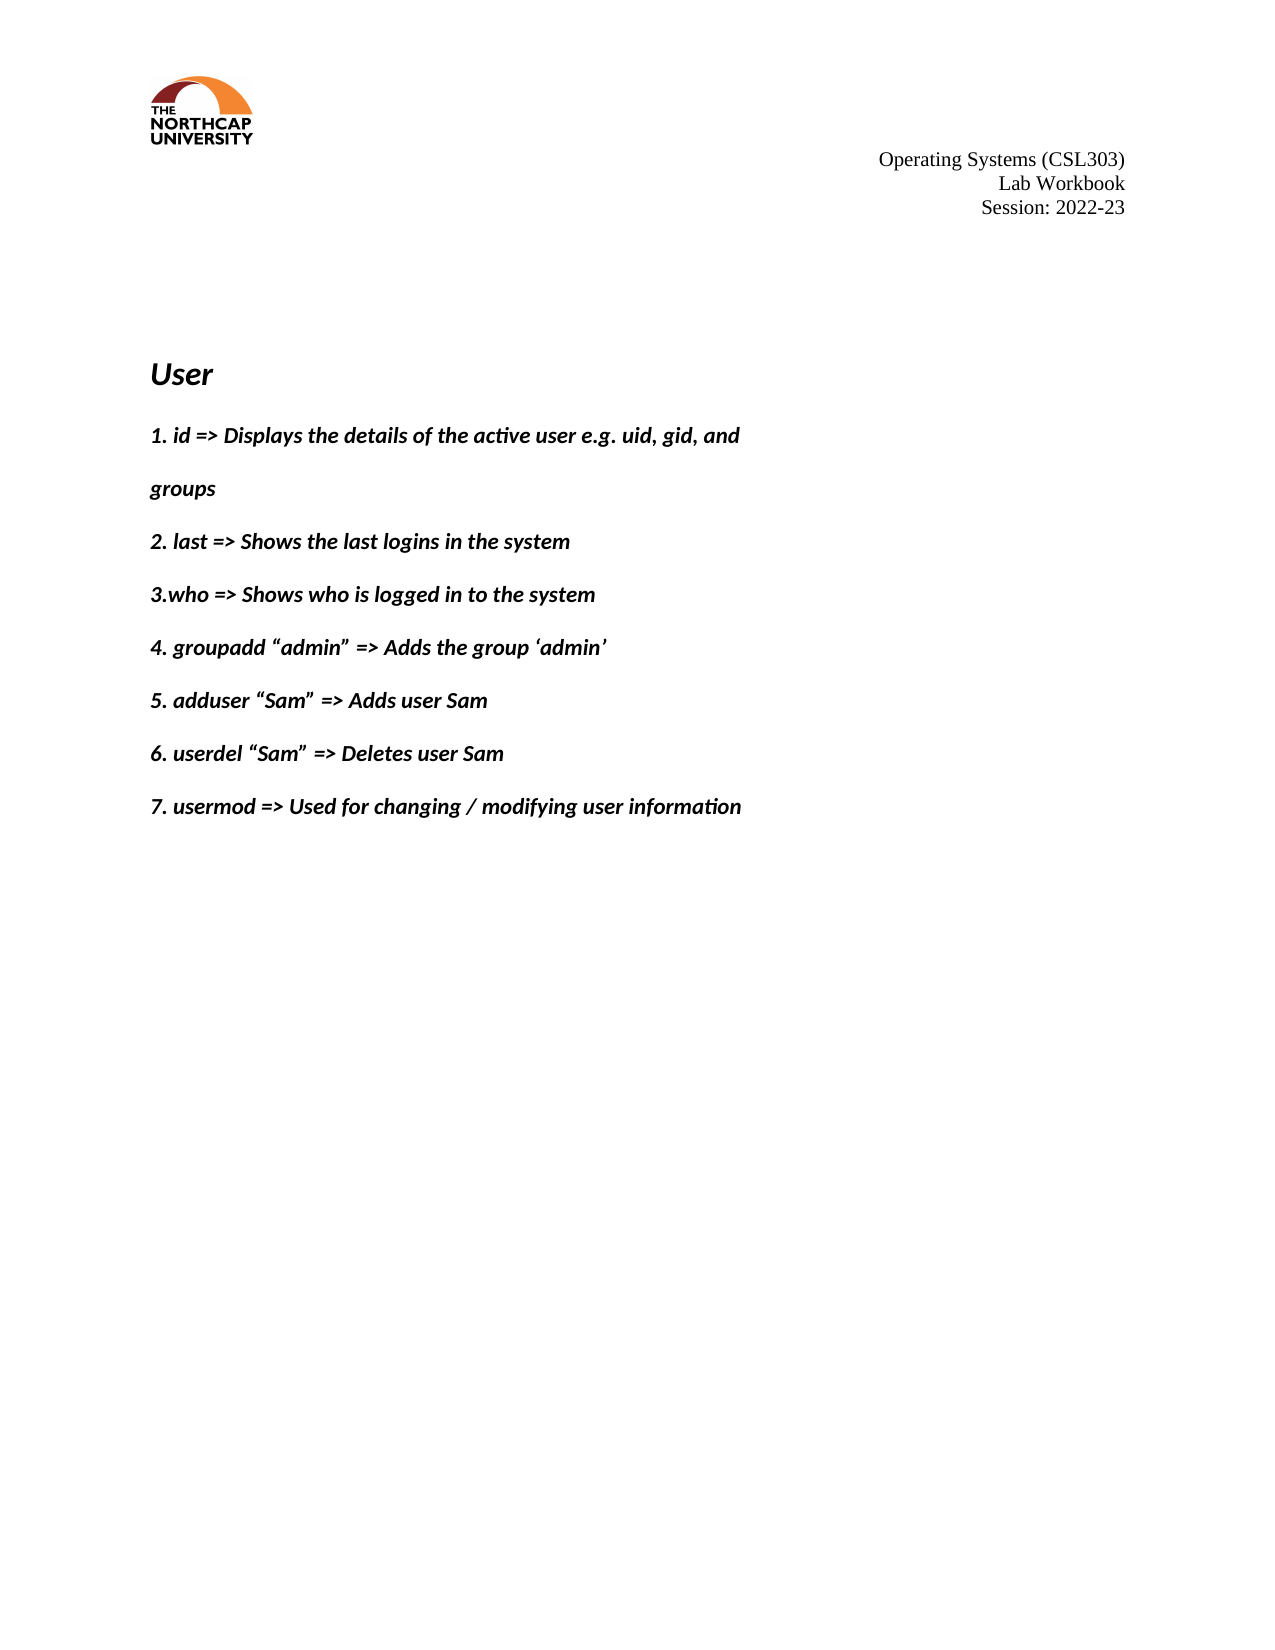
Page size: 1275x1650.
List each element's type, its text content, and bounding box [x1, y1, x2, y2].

text 2. last => Shows the last logins in the system [150, 527, 1125, 555]
text User [150, 353, 1125, 394]
text 5. adduser “Sam” => Adds user Sam [150, 686, 1125, 714]
text groups [150, 474, 1125, 502]
picture [150, 75, 254, 147]
text 7. usermod => Used for changing / modifying user information [150, 792, 1125, 820]
text 6. userdel “Sam” => Deletes user Sam [150, 739, 1125, 767]
text 4. groupadd “admin” => Adds the group ‘admin’ [150, 633, 1125, 661]
text 3.who => Shows who is logged in to the system [150, 580, 1125, 608]
text 1. id => Displays the details of the active user e.g. uid, gid, and [150, 421, 1125, 449]
